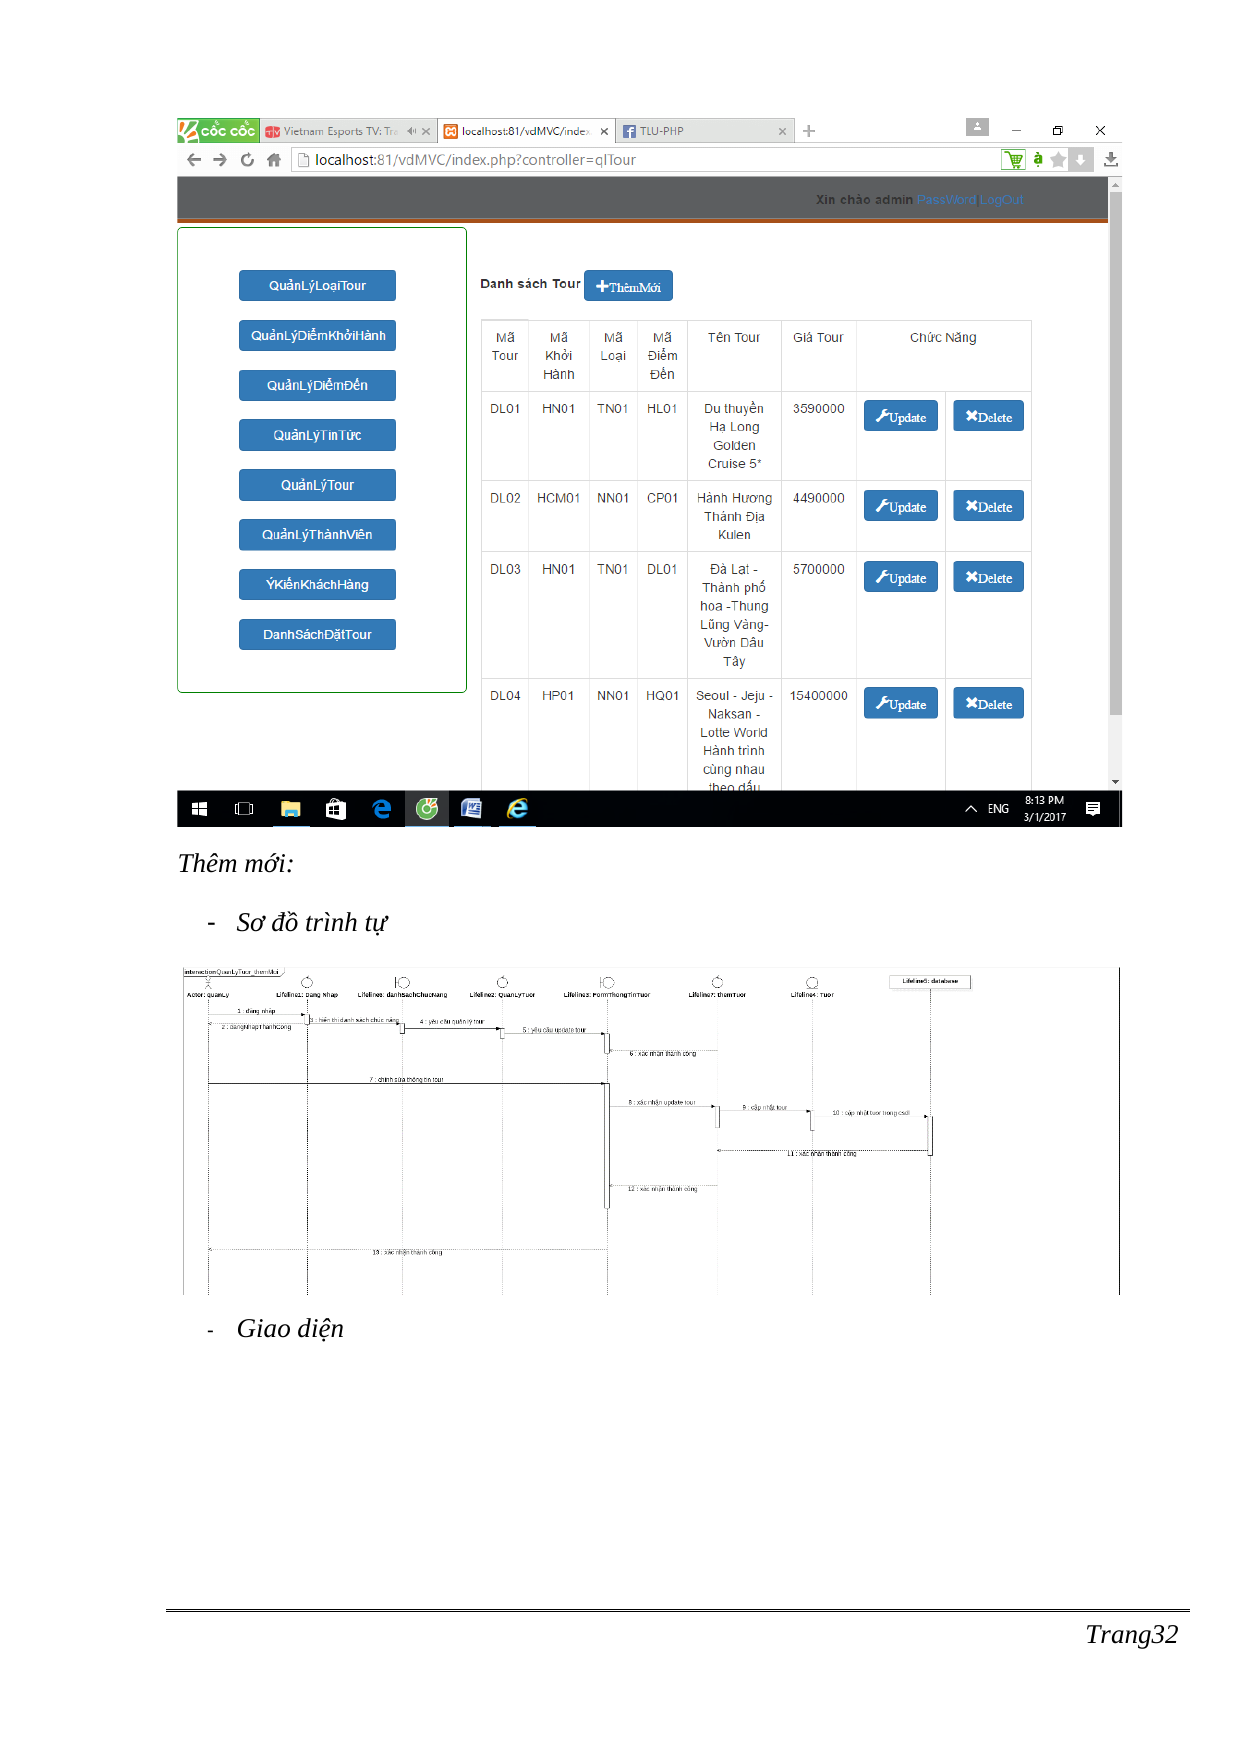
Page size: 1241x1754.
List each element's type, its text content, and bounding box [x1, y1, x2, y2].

text Thêm mới: [177, 847, 1122, 878]
text Giao diện [207, 1312, 1122, 1344]
text Sơ đồ trình tự [207, 902, 1122, 939]
picture [177, 965, 1123, 1295]
picture [177, 118, 1123, 827]
